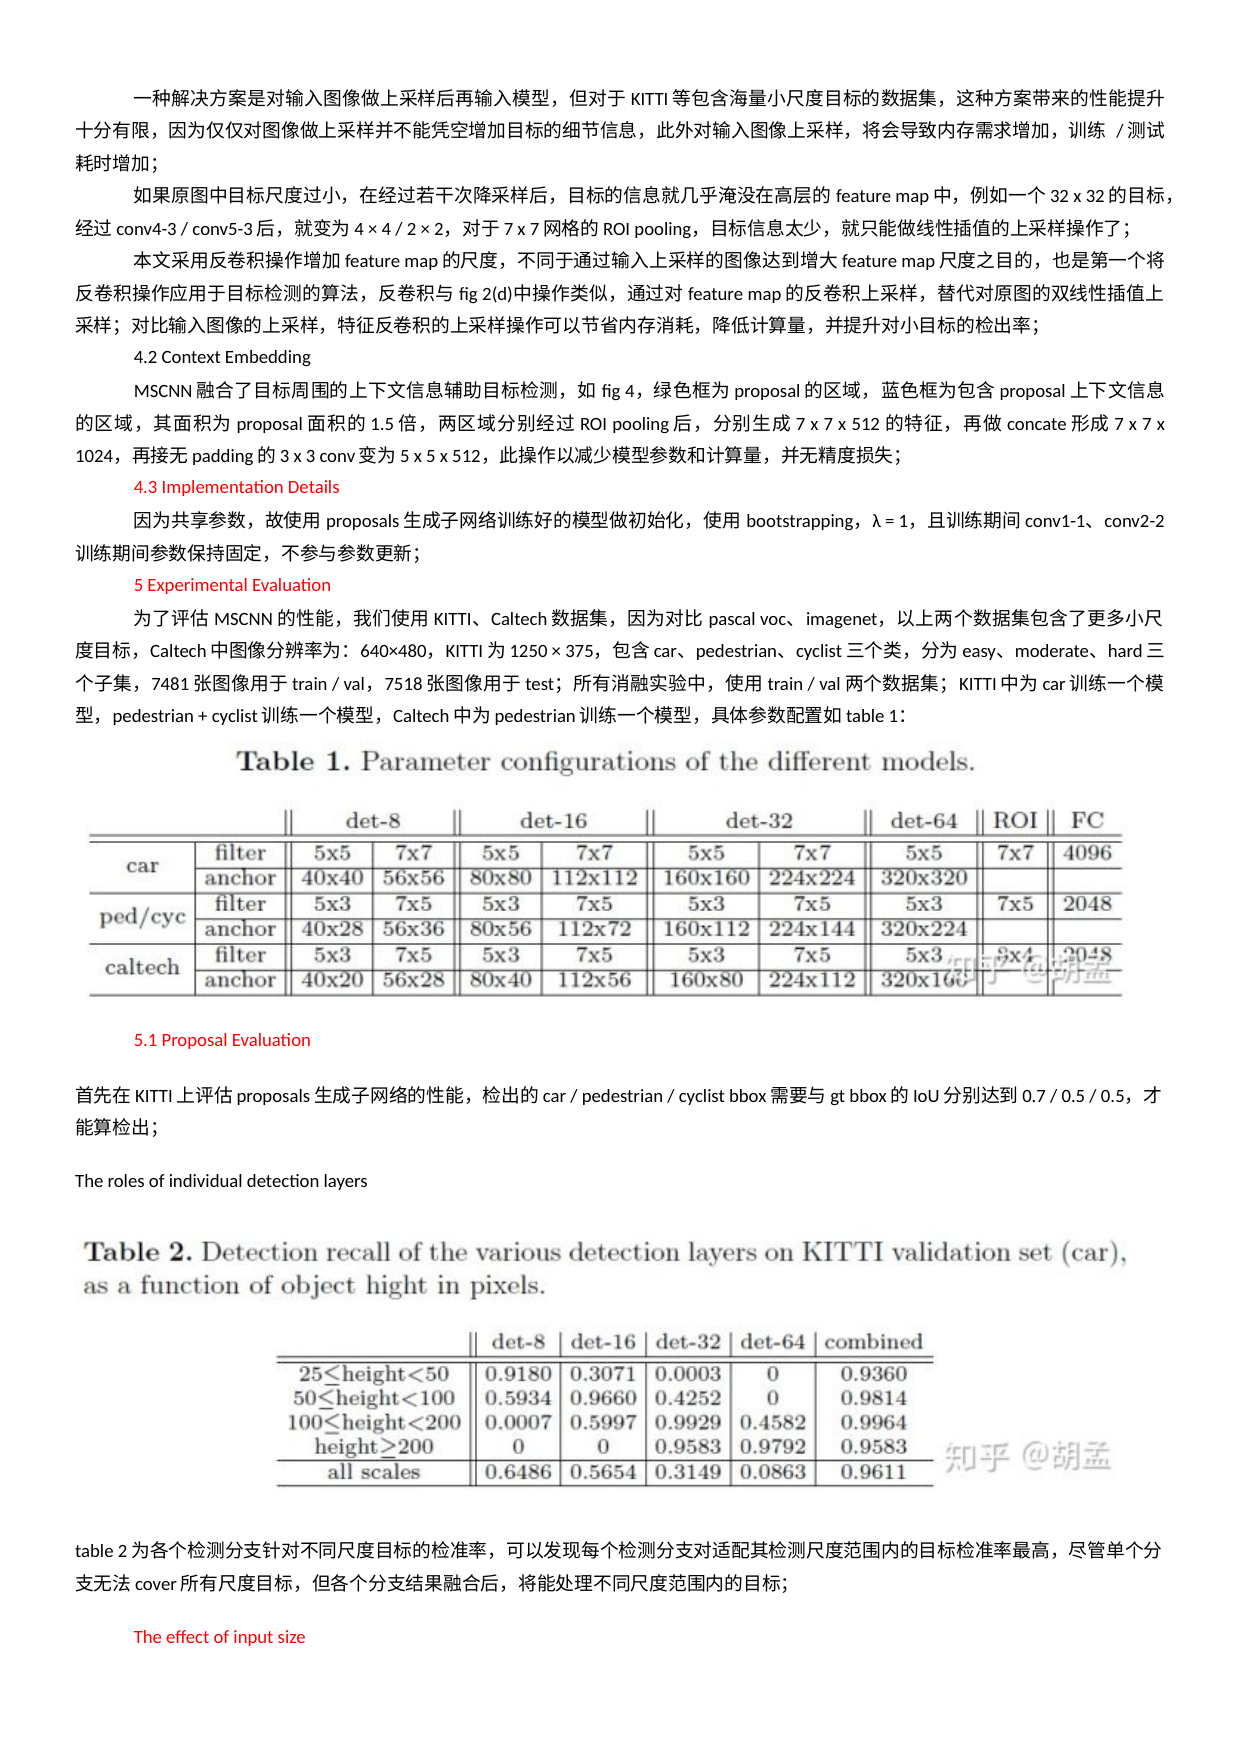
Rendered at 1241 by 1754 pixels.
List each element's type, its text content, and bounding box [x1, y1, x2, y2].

text 5 Experimental Evaluation [75, 568, 1165, 601]
text 为了评估MSCNN的性能，我们使用KITTI、Caltech数据集，因为对比pascal voc、imagenet，以上两个数据集包含了更多小尺度目标，Caltech中图像分辨率为：640×480，KITTI为1250 × 375，包含car、pedestrian、cyclist三个类，分为easy、moderate、hard三个子集，7481张图像用于train / val，7518张图像用于test；所有消融实验中，使用train / val两个数据集；KITTI中为car训练一个模型，pedestrian + cyclist训练一个模型，Caltech中为pedestrian训练一个模型，具体参数配置如table 1： [75, 601, 1165, 731]
picture [75, 1230, 1138, 1500]
text The roles of individual detection layers [75, 1164, 1165, 1197]
text table 2为各个检测分支针对不同尺度目标的检准率，可以发现每个检测分支对适配其检测尺度范围内的目标检准率最高，尽管单个分支无法cover所有尺度目标，但各个分支结果融合后，将能处理不同尺度范围内的目标； [75, 1533, 1165, 1598]
text 本文采用反卷积操作增加feature map的尺度，不同于通过输入上采样的图像达到增大feature map尺度之目的，也是第一个将反卷积操作应用于目标检测的算法，反卷积与fig 2(d)中操作类似，通过对feature map的反卷积上采样，替代对原图的双线性插值上采样；对比输入图像的上采样，特征反卷积的上采样操作可以节省内存消耗，降低计算量，并提升对小目标的检出率； [75, 243, 1165, 341]
text 首先在KITTI上评估proposals生成子网络的性能，检出的car / pedestrian / cyclist bbox需要与gt bbox的IoU分别达到0.7 / 0.5 / 0.5，才能算检出； [75, 1078, 1165, 1143]
text 4.3 Implementation Details [75, 471, 1165, 503]
text 一种解决方案是对输入图像做上采样后再输入模型，但对于KITTI等包含海量小尺度目标的数据集，这种方案带来的性能提升十分有限，因为仅仅对图像做上采样并不能凭空增加目标的细节信息，此外对输入图像上采样，将会导致内存需求增加，训练 / 测试耗时增加； [75, 81, 1165, 178]
picture [75, 741, 1138, 1013]
text MSCNN融合了目标周围的上下文信息辅助目标检测，如fig 4，绿色框为proposal的区域，蓝色框为包含proposal上下文信息的区域，其面积为proposal面积的1.5倍，两区域分别经过ROI pooling后，分别生成7 x 7 x 512的特征，再做concate形成7 x 7 x 1024，再接无padding的3 x 3 conv变为5 x 5 x 512，此操作以减少模型参数和计算量，并无精度损失； [75, 373, 1165, 471]
text 因为共享参数，故使用proposals生成子网络训练好的模型做初始化，使用bootstrapping，λ = 1，且训练期间conv1-1、conv2-2训练期间参数保持固定，不参与参数更新； [75, 503, 1165, 568]
text 5.1 Proposal Evaluation [75, 1023, 1165, 1056]
text 4.2 Context Embedding [75, 341, 1165, 373]
text The effect of input size [75, 1620, 1165, 1653]
text 如果原图中目标尺度过小，在经过若干次降采样后，目标的信息就几乎淹没在高层的feature map中，例如一个32 x 32的目标，经过conv4-3 / conv5-3后，就变为4 × 4 / 2 × 2，对于7 x 7网格的ROI pooling，目标信息太少，就只能做线性插值的上采样操作了； [75, 178, 1165, 243]
